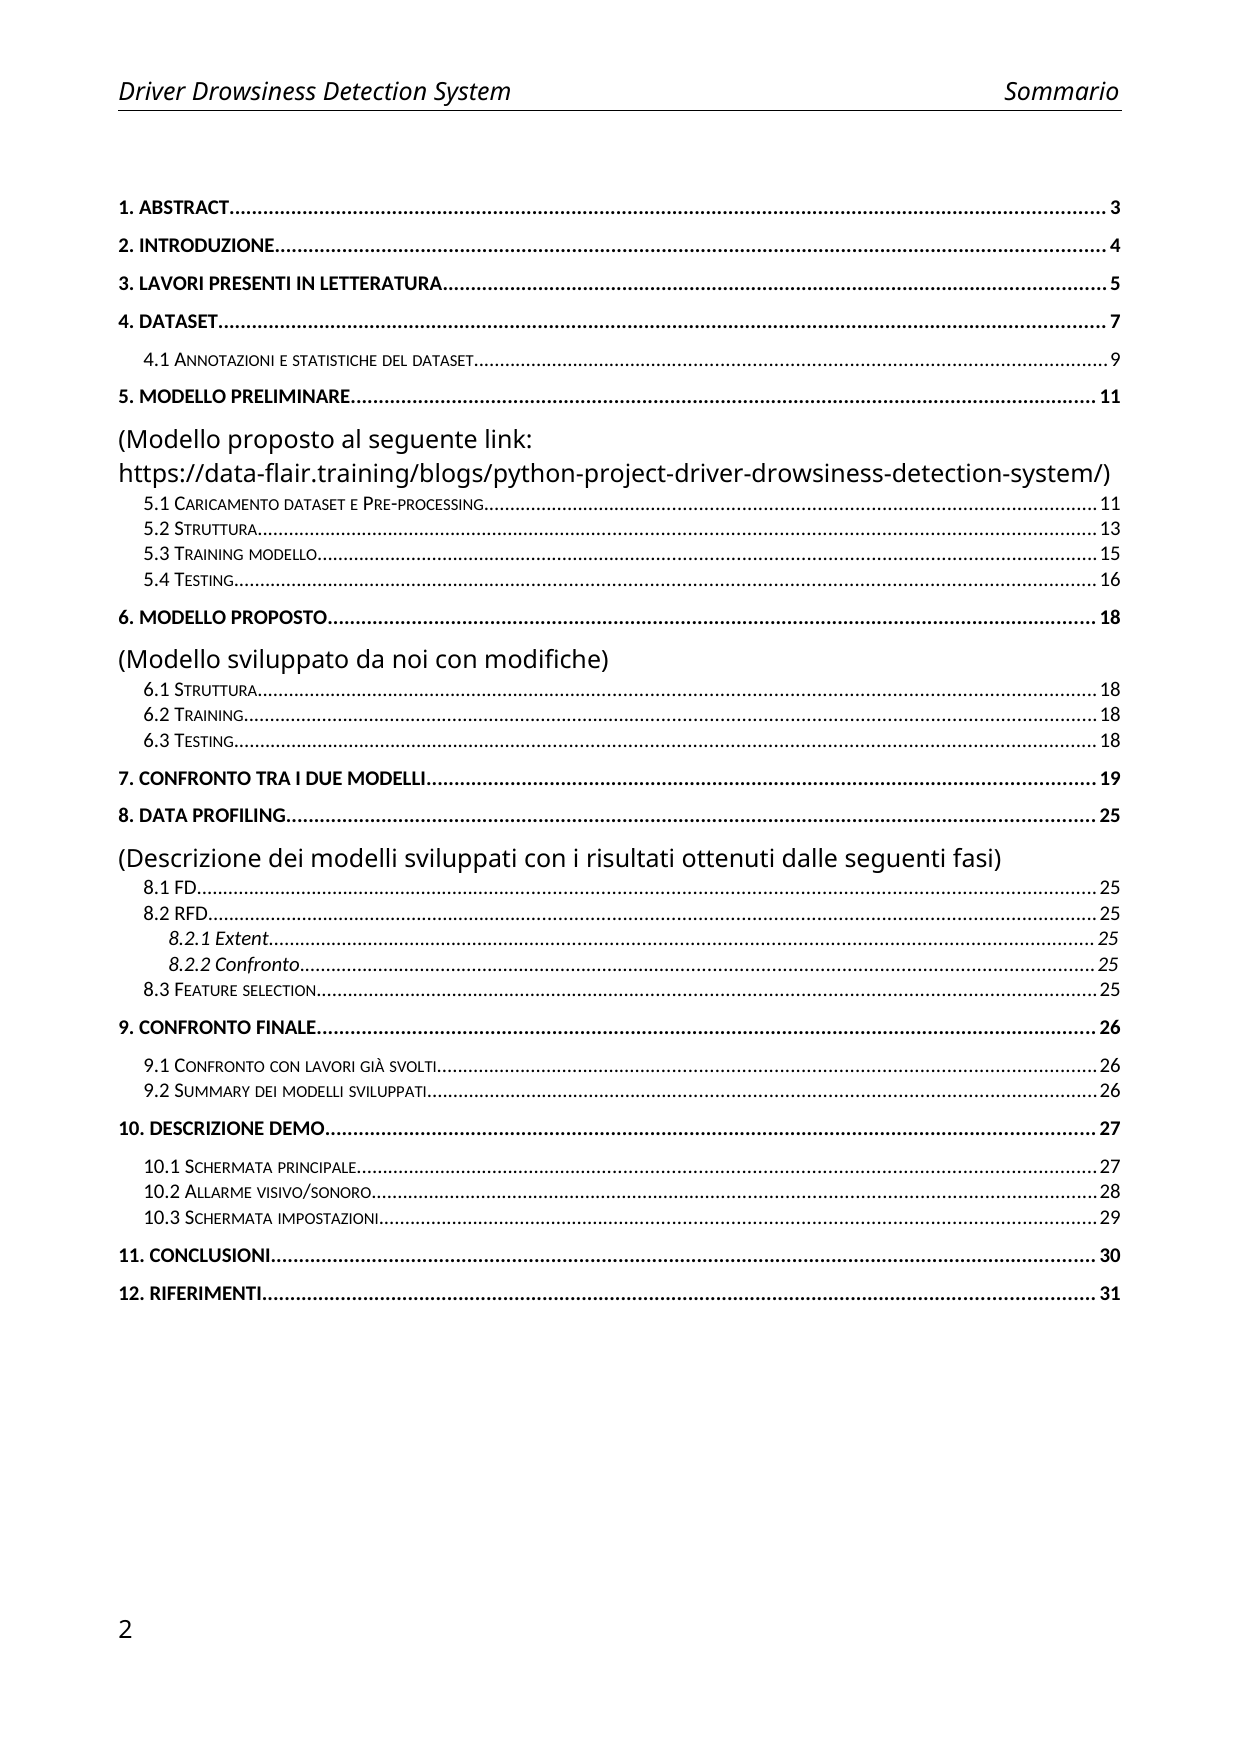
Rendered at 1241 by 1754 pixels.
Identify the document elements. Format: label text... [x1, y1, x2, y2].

text 5.2 Struttura 13 [143, 515, 1122, 541]
text 5.3 Training modello 15 [143, 541, 1122, 566]
text 8.2.1 Extent 25 [168, 925, 1122, 951]
text 10.1 Schermata principale 27 [143, 1153, 1122, 1179]
text 5.4 Testing 16 [143, 566, 1122, 591]
text 9. Confronto finale 26 [118, 1014, 1122, 1039]
text 12. Riferimenti 31 [118, 1280, 1122, 1305]
text 8.1 FD 25 [143, 874, 1122, 900]
text (Descrizione dei modelli sviluppati con i risultati ottenuti dalle seguenti fasi) [118, 841, 1122, 874]
text 1. Abstract 3 [118, 194, 1122, 219]
text 6.3 Testing 18 [143, 727, 1122, 752]
text 9.1 Confronto con lavori già svolti 26 [143, 1052, 1122, 1077]
text https://data-flair.training/blogs/python-project-driver-drowsiness-detection-system/) [118, 456, 1122, 490]
text 4.1 Annotazioni e statistiche del dataset 9 [143, 346, 1122, 371]
text 8.2.2 Confronto 25 [168, 951, 1122, 976]
text 4. Dataset 7 [118, 308, 1122, 333]
text 11. Conclusioni 30 [118, 1242, 1122, 1267]
text 9.2 Summary dei modelli sviluppati. 26 [143, 1077, 1122, 1103]
text 10. Descrizione demo 27 [118, 1115, 1122, 1141]
text 6. Modello proposto 18 [118, 604, 1122, 629]
text 10.3 Schermata impostazioni 29 [143, 1204, 1122, 1229]
text (Modello proposto al seguente link: [118, 422, 1122, 456]
text 8. Data Profiling 25 [118, 803, 1122, 828]
text 6.2 Training 18 [143, 701, 1122, 727]
text 5. Modello preliminare 11 [118, 384, 1122, 409]
text 8.2 RFD 25 [143, 900, 1122, 925]
text 3. Lavori presenti in letteratura 5 [118, 270, 1122, 295]
text 10.2 Allarme visivo/sonoro 28 [143, 1179, 1122, 1204]
text 7. Confronto tra i due modelli 19 [118, 765, 1122, 790]
text 8.3 Feature selection 25 [143, 976, 1122, 1002]
text 2. Introduzione 4 [118, 232, 1122, 257]
text 6.1 Struttura 18 [143, 676, 1122, 701]
text 5.1 Caricamento dataset e Pre-processing 11 [143, 490, 1122, 515]
text (Modello sviluppato da noi con modifiche) [118, 642, 1122, 676]
